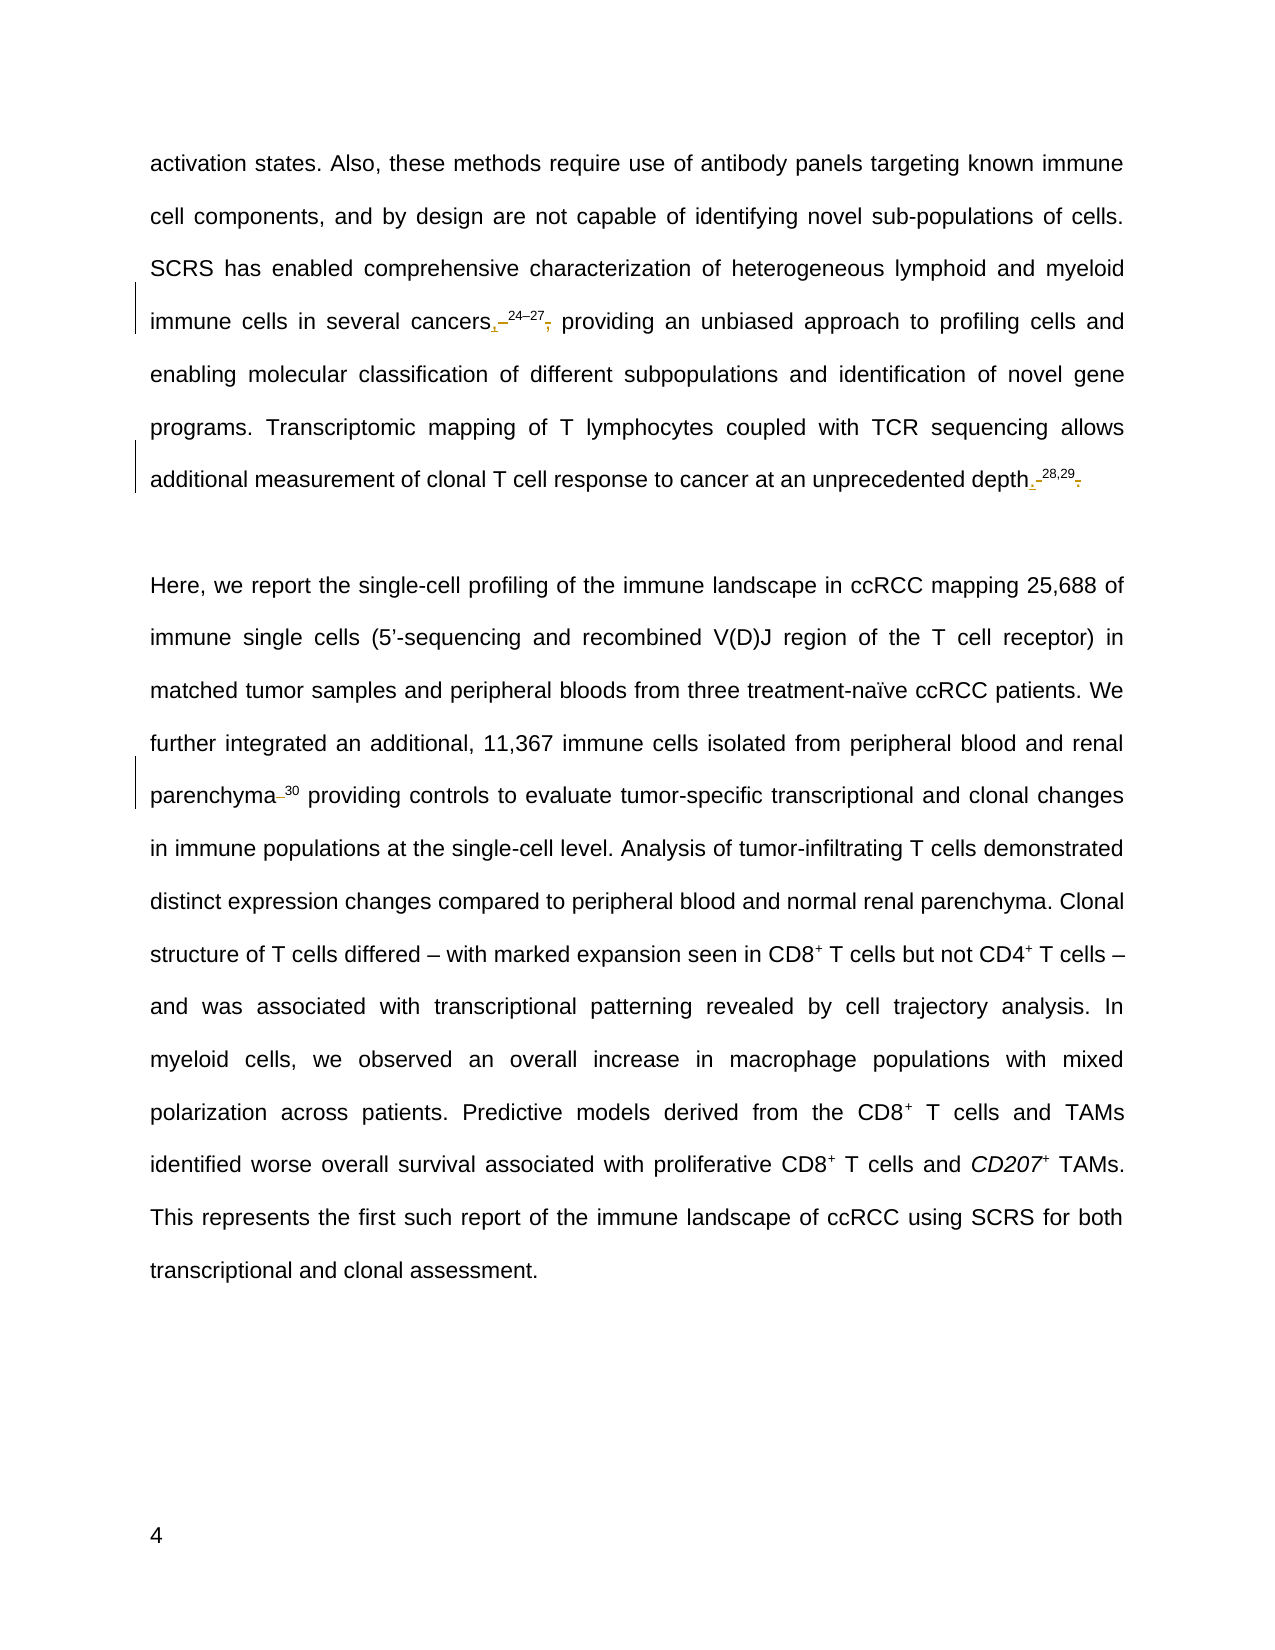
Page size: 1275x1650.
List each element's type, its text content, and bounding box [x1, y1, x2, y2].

text Here, we report the single-cell profiling of the immune landscape in ccRCC mapping 25,688 of immune single cells (5’-sequencing and recombined V(D)J region of the T cell receptor) in matched tumor samples and peripheral bloods from three treatment-naïve ccRCC patients. We further integrated an additional, 11,367 immune cells isolated from peripheral blood and renal parenchyma30 providing controls to evaluate tumor-specific transcriptional and clonal changes in immune populations at the single-cell level. Analysis of tumor-infiltrating T cells demonstrated distinct expression changes compared to peripheral blood and normal renal parenchyma. Clonal structure of T cells differed – with marked expansion seen in CD8+ T cells but not CD4+ T cells – and was associated with transcriptional patterning revealed by cell trajectory analysis. In myeloid cells, we observed an overall increase in macrophage populations with mixed polarization across patients. Predictive models derived from the CD8+ T cells and TAMs identified worse overall survival associated with proliferative CD8+ T cells and CD207+ TAMs. This represents the first such report of the immune landscape of ccRCC using SCRS for both transcriptional and clonal assessment. [150, 572, 1125, 1283]
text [150, 150, 1125, 493]
